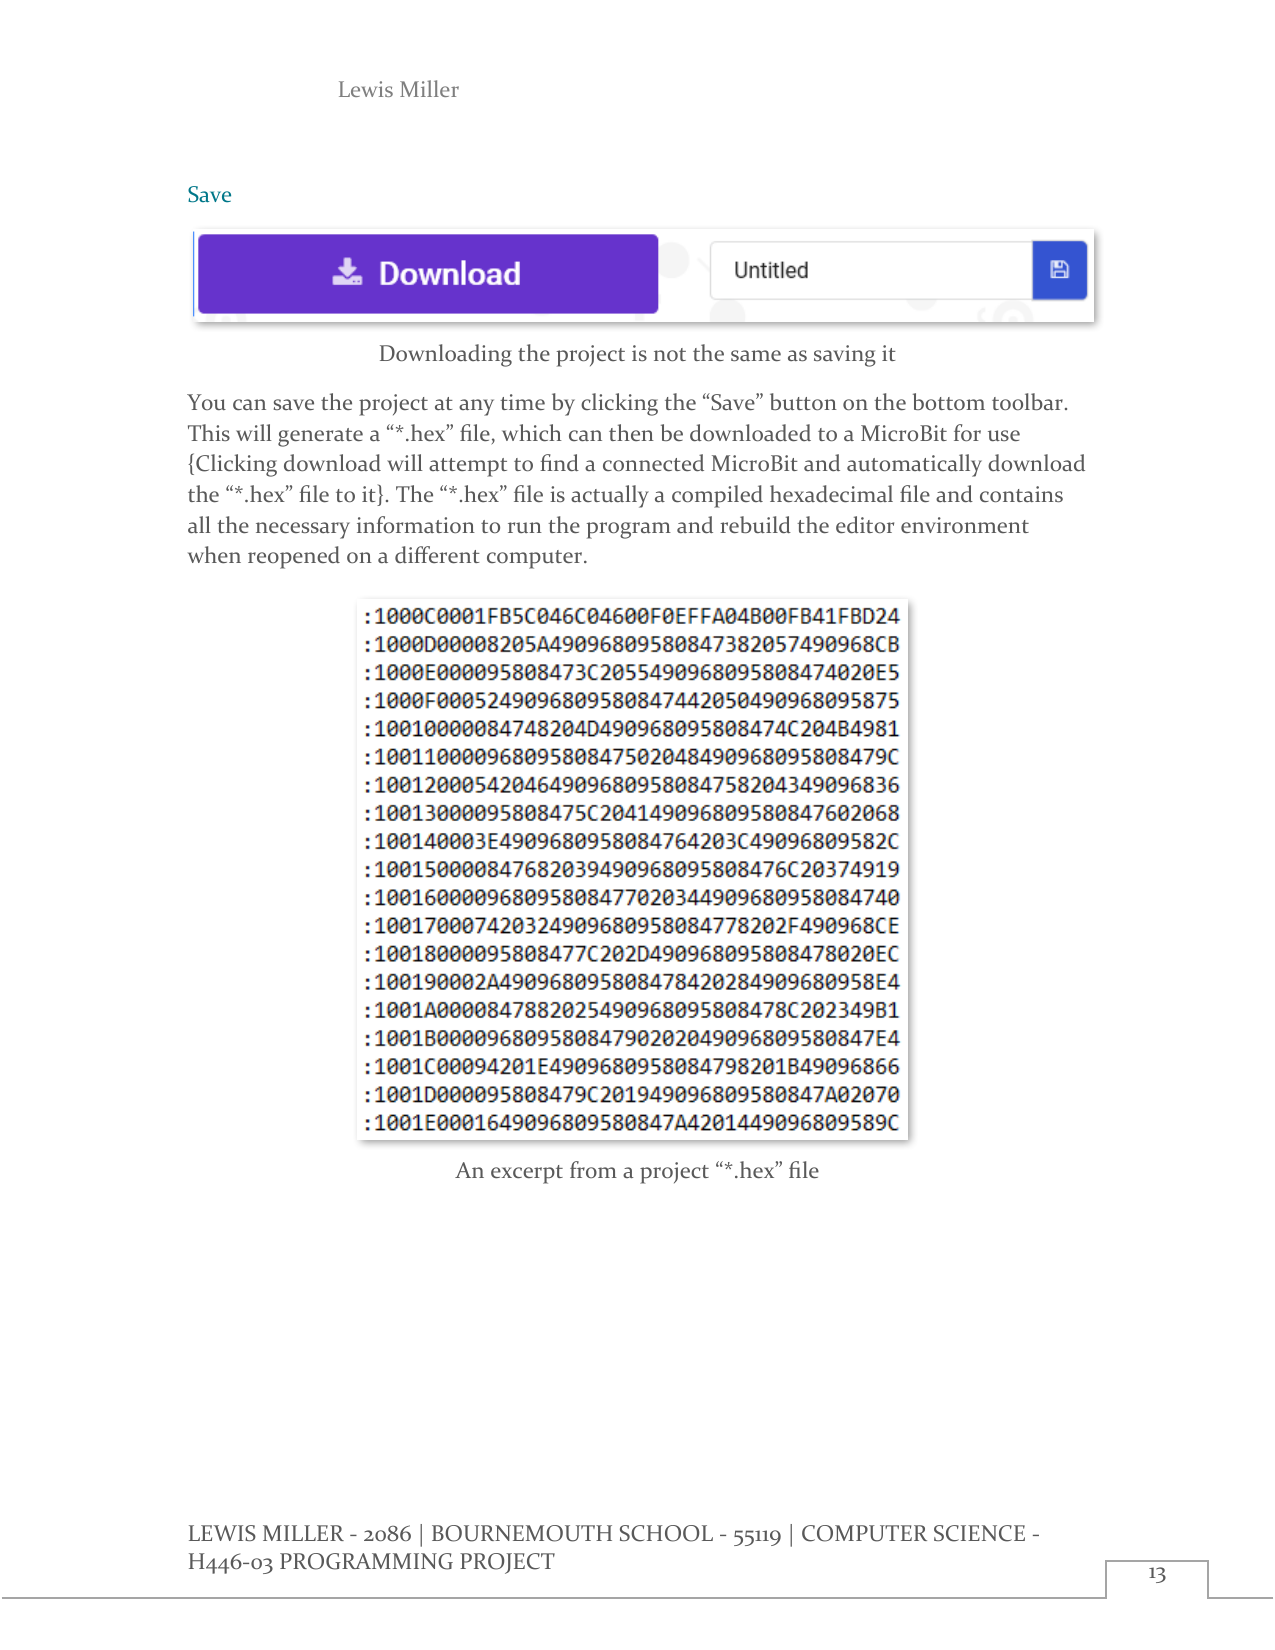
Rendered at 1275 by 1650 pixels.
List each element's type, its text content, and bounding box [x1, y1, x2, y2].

text You can save the project at any time by clicking the “Save” button on the bottom toolbar. This will generate a “*.hex” file, which can then be downloaded to a MicroBit for use {Clicking download will attempt to find a connected MicroBit and automatically download the “*.hex” file to it}. The “*.hex” file is actually a compiled hexadecimal file and contains all the necessary information to run the program and rebuild the editor environment when reopened on a different computer. [187, 388, 1088, 569]
text Downloading the project is not the same as saving it [187, 339, 1088, 367]
subtitle Save [187, 180, 1088, 208]
text An excerpt from a project “*.hex” file [187, 1156, 1088, 1184]
picture [357, 599, 908, 1140]
picture [193, 229, 1094, 322]
